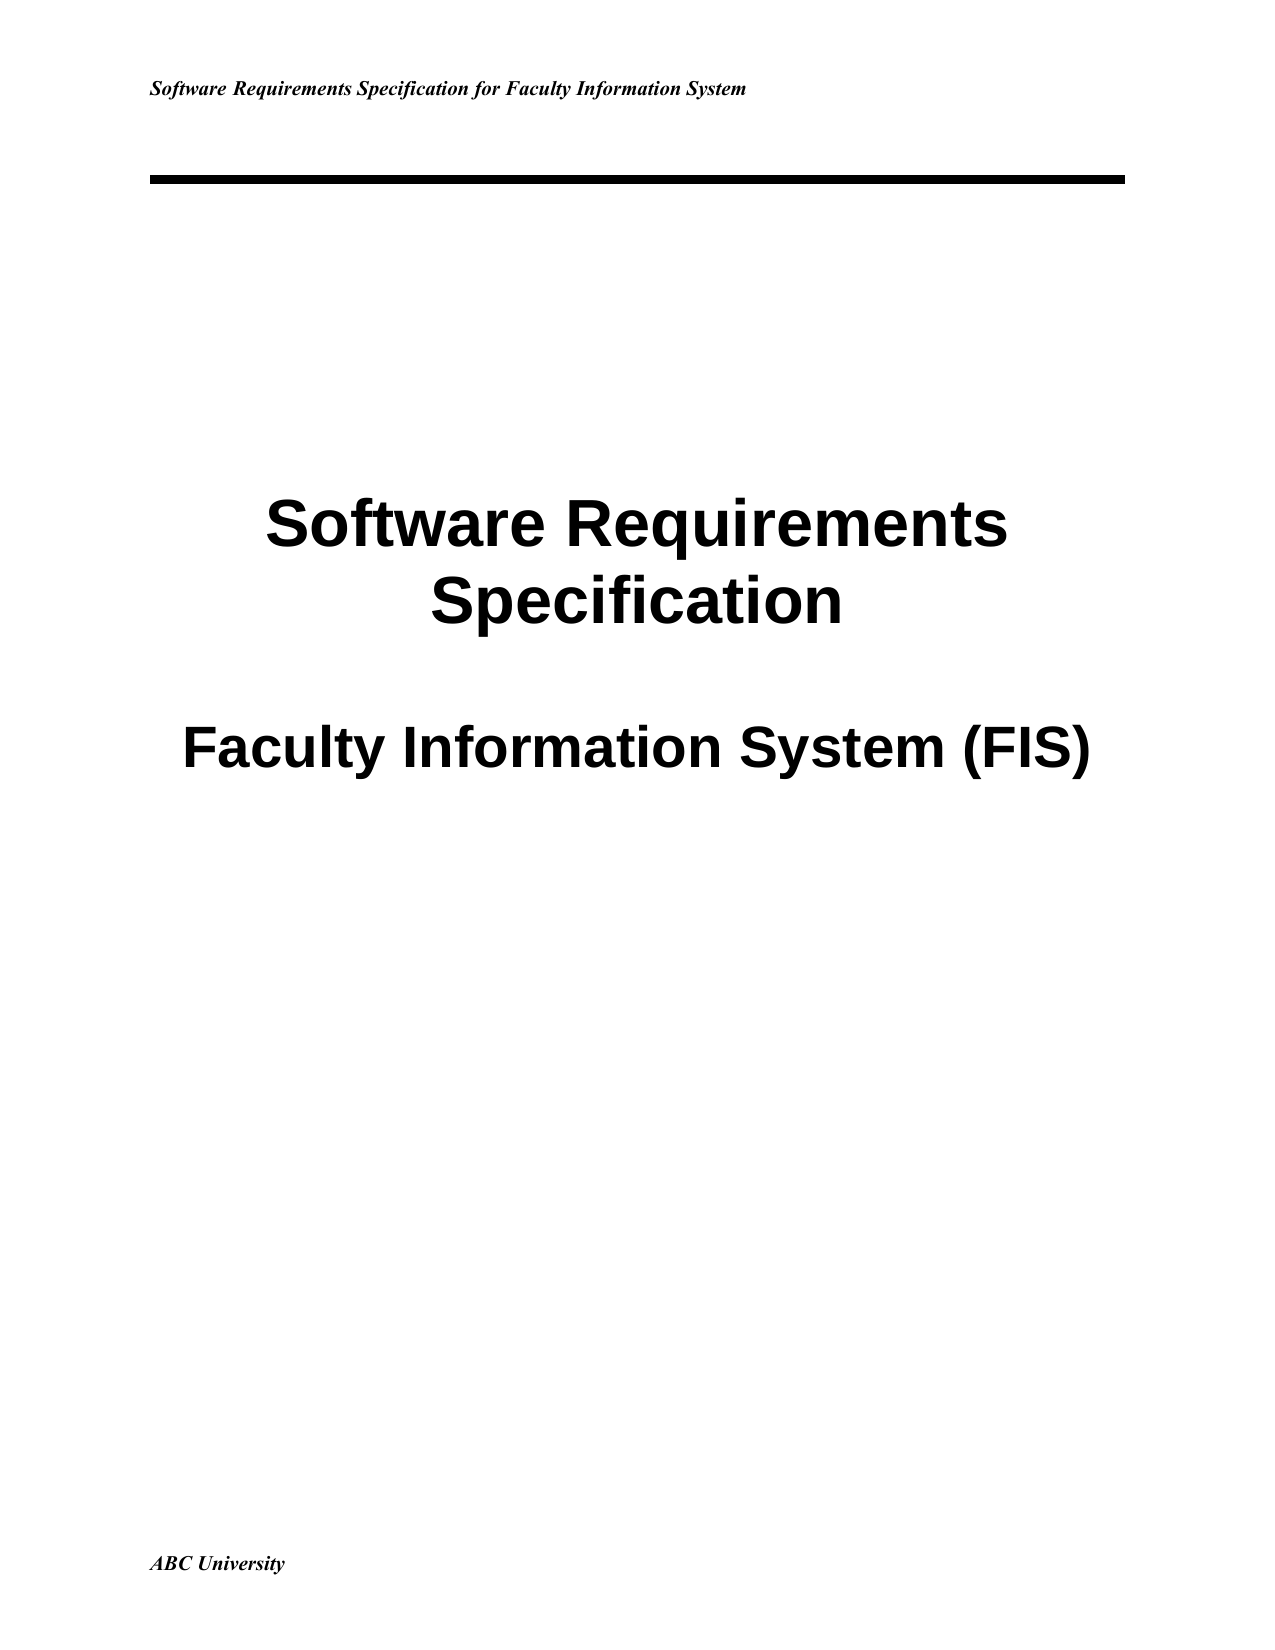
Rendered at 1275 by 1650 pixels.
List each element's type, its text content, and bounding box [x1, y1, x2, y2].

title Faculty Information System (FIS) [150, 712, 1125, 779]
title Software Requirements Specification [150, 484, 1125, 637]
